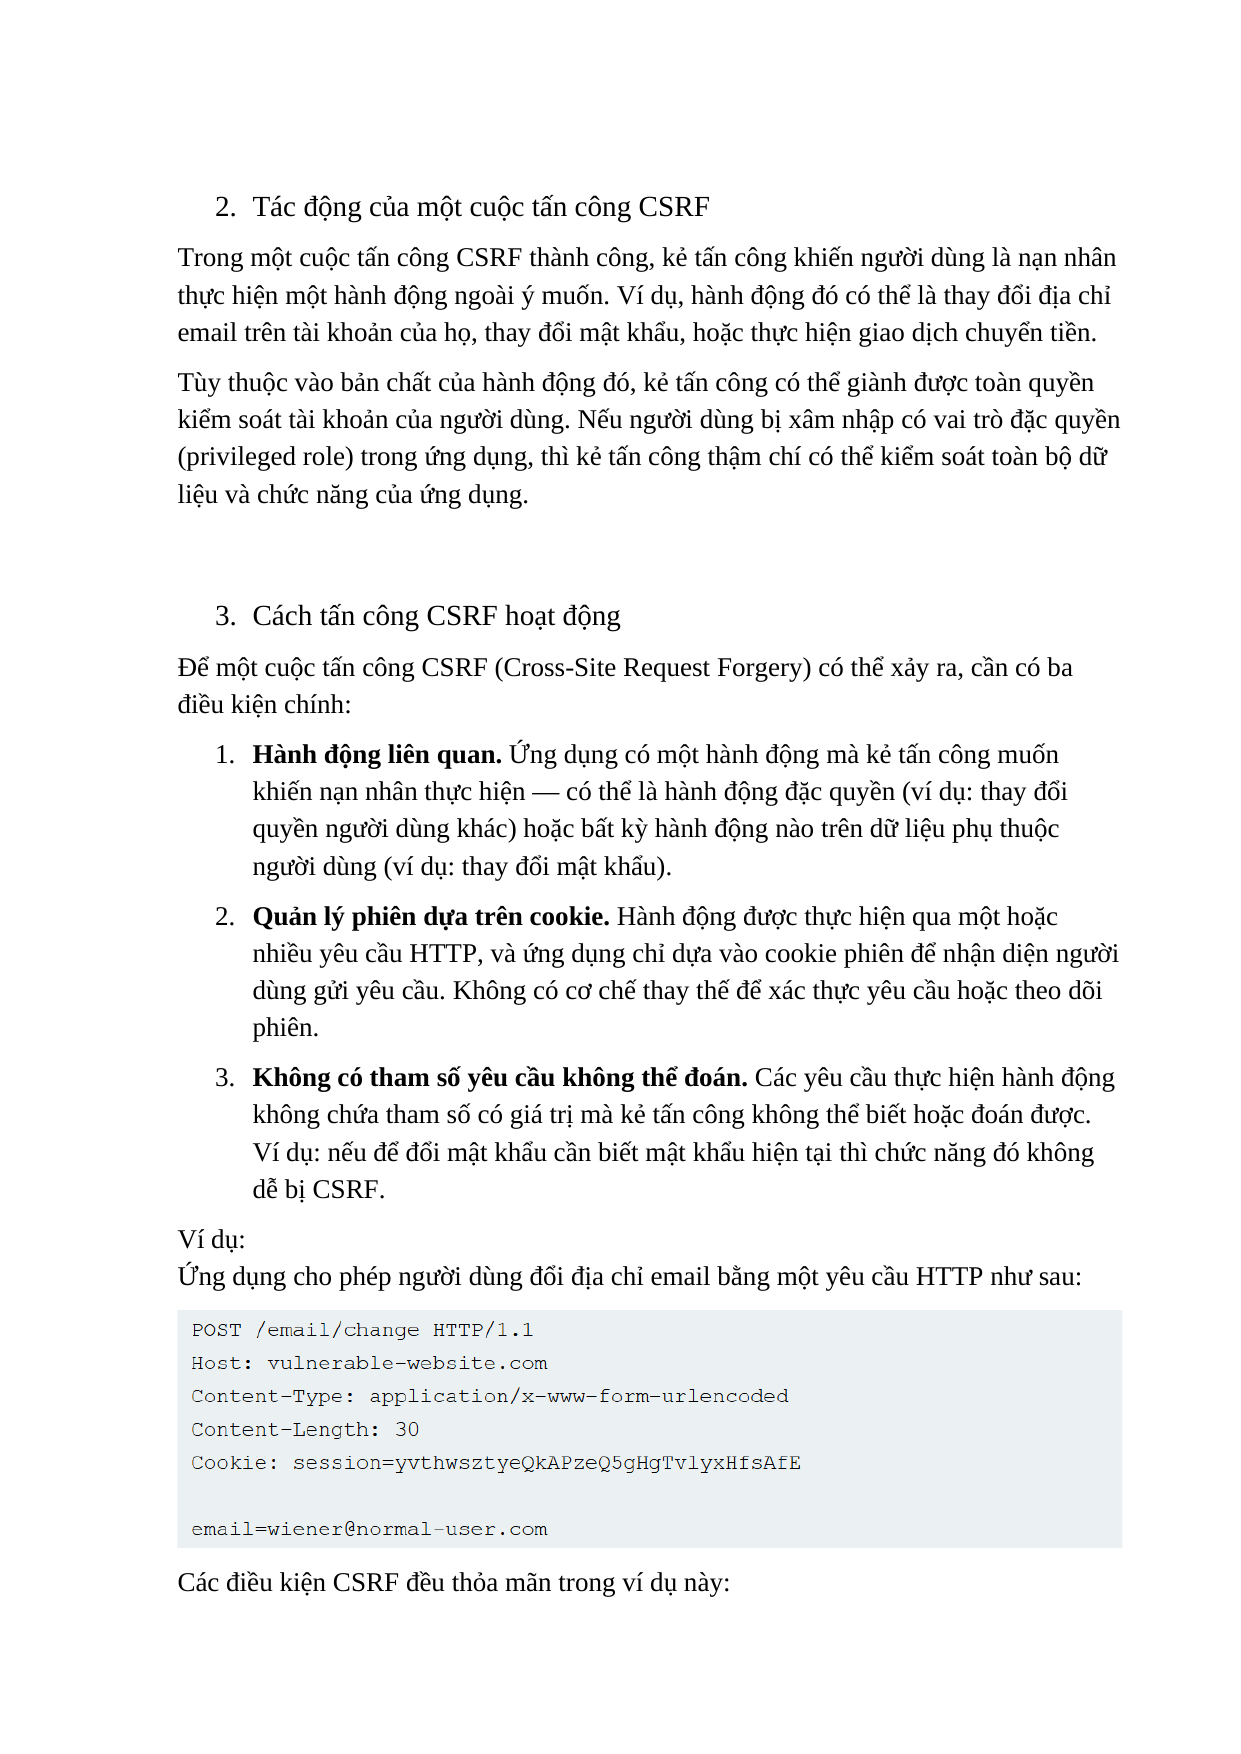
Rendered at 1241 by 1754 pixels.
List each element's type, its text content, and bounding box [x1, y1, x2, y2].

list Hành động liên quan. Ứng dụng có một hành động mà kẻ tấn công muốn khiến nạn nhân thực hiện — có thể là hành động đặc quyền (ví dụ: thay đổi quyền người dùng khác) hoặc bất kỳ hành động nào trên dữ liệu phụ thuộc người dùng (ví dụ: thay đổi mật khẩu). [215, 738, 1122, 881]
list Không có tham số yêu cầu không thể đoán. Các yêu cầu thực hiện hành động không chứa tham số có giá trị mà kẻ tấn công không thể biết hoặc đoán được. Ví dụ: nếu để đổi mật khẩu cần biết mật khẩu hiện tại thì chức năng đó không dễ bị CSRF. [215, 1061, 1122, 1204]
text Các điều kiện CSRF đều thỏa mãn trong ví dụ này: [177, 1566, 1122, 1597]
text Ví dụ: Ứng dụng cho phép người dùng đổi địa chỉ email bằng một yêu cầu HTTP như sau: [177, 1223, 1122, 1291]
subtitle Tác động của một cuộc tấn công CSRF [215, 189, 1122, 222]
text Trong một cuộc tấn công CSRF thành công, kẻ tấn công khiến người dùng là nạn nhân thực hiện một hành động ngoài ý muốn. Ví dụ, hành động đó có thể là thay đổi địa chỉ email trên tài khoản của họ, thay đổi mật khẩu, hoặc thực hiện giao dịch chuyển tiền. [177, 241, 1122, 347]
text Để một cuộc tấn công CSRF (Cross-Site Request Forgery) có thể xảy ra, cần có ba điều kiện chính: [177, 651, 1122, 719]
list Quản lý phiên dựa trên cookie. Hành động được thực hiện qua một hoặc nhiều yêu cầu HTTP, và ứng dụng chỉ dựa vào cookie phiên để nhận diện người dùng gửi yêu cầu. Không có cơ chế thay thế để xác thực yêu cầu hoặc theo dõi phiên. [215, 899, 1122, 1043]
picture [177, 1310, 1123, 1548]
subtitle Cách tấn công CSRF hoạt động [215, 598, 1122, 632]
text Tùy thuộc vào bản chất của hành động đó, kẻ tấn công có thể giành được toàn quyền kiểm soát tài khoản của người dùng. Nếu người dùng bị xâm nhập có vai trò đặc quyền (privileged role) trong ứng dụng, thì kẻ tấn công thậm chí có thể kiểm soát toàn bộ dữ liệu và chức năng của ứng dụng. [177, 366, 1122, 509]
